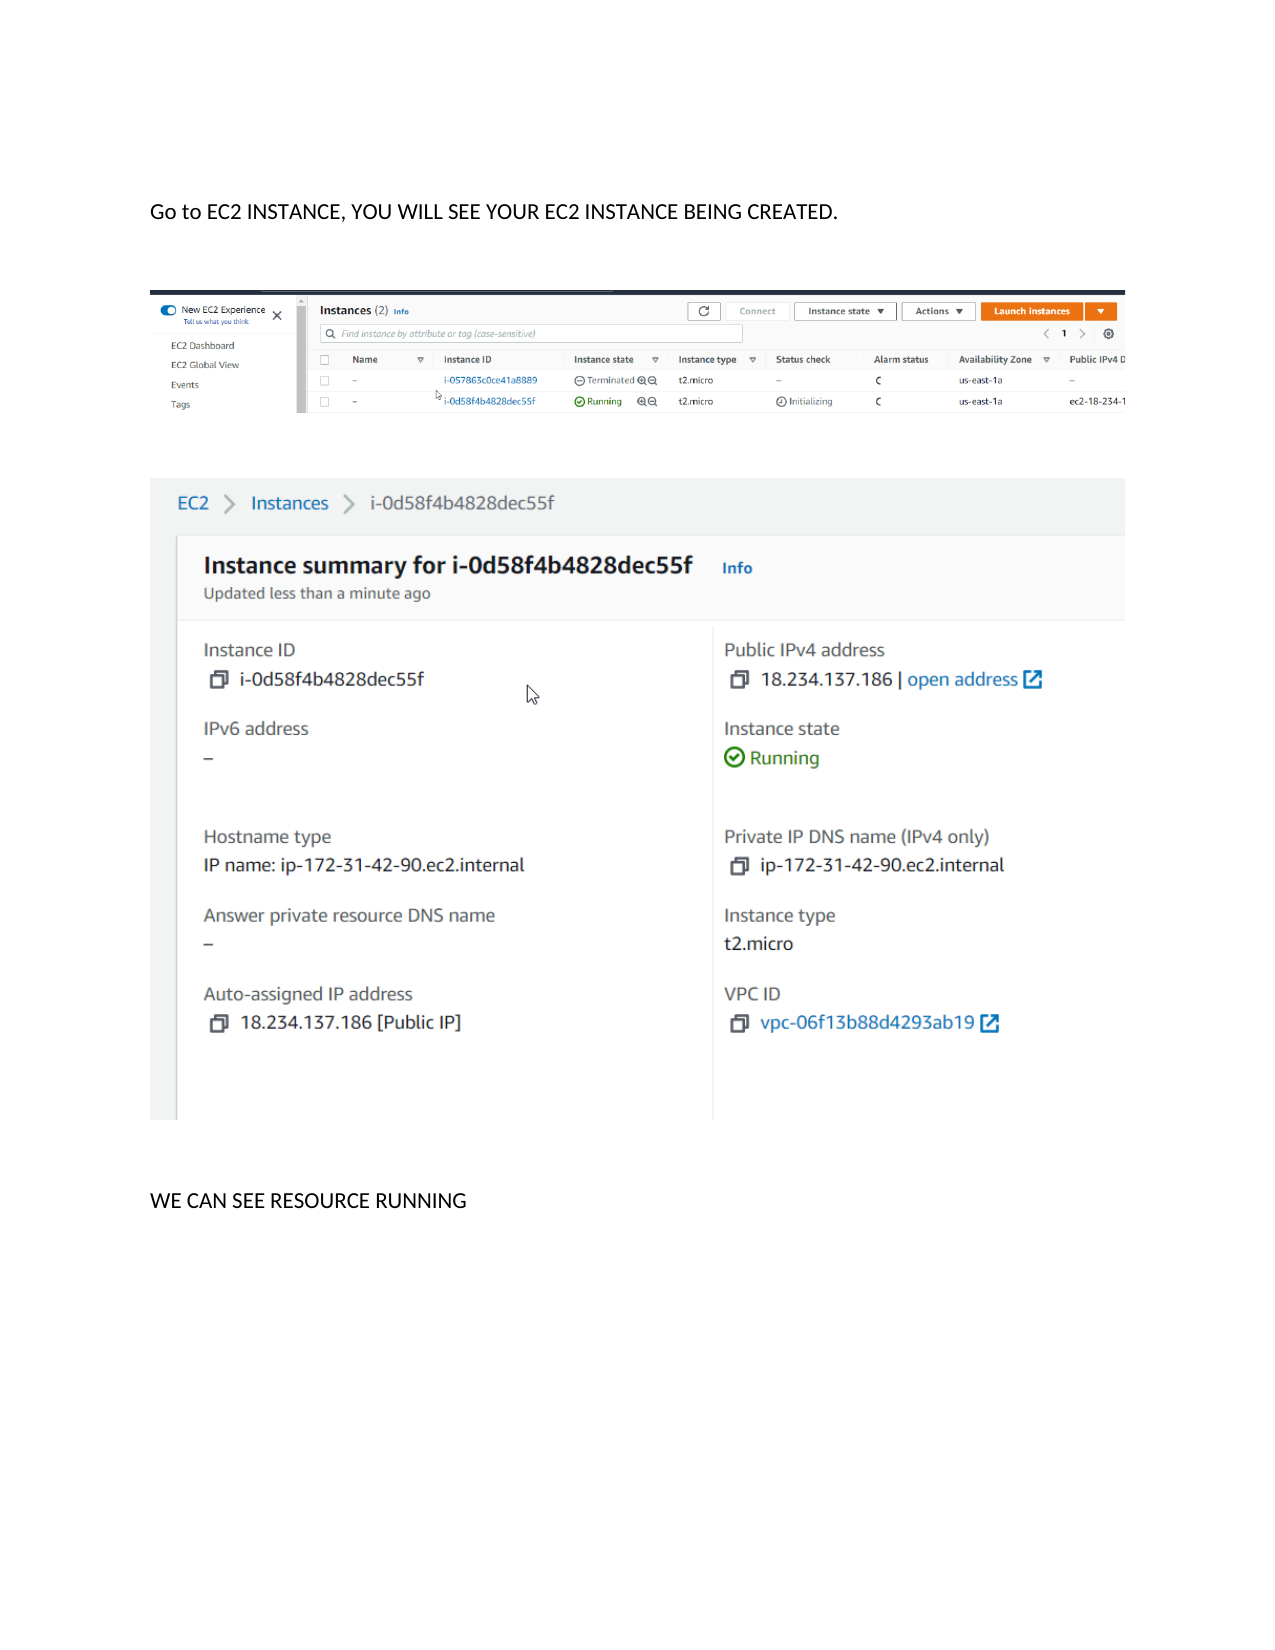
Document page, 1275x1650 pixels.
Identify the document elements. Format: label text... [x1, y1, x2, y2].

picture [150, 290, 1125, 413]
text WE CAN SEE RESOURCE RUNNING [150, 1186, 1125, 1214]
picture [150, 478, 1125, 1120]
text Go to EC2 INSTANCE, YOU WILL SEE YOUR EC2 INSTANCE BEING CREATED. [150, 197, 1125, 225]
